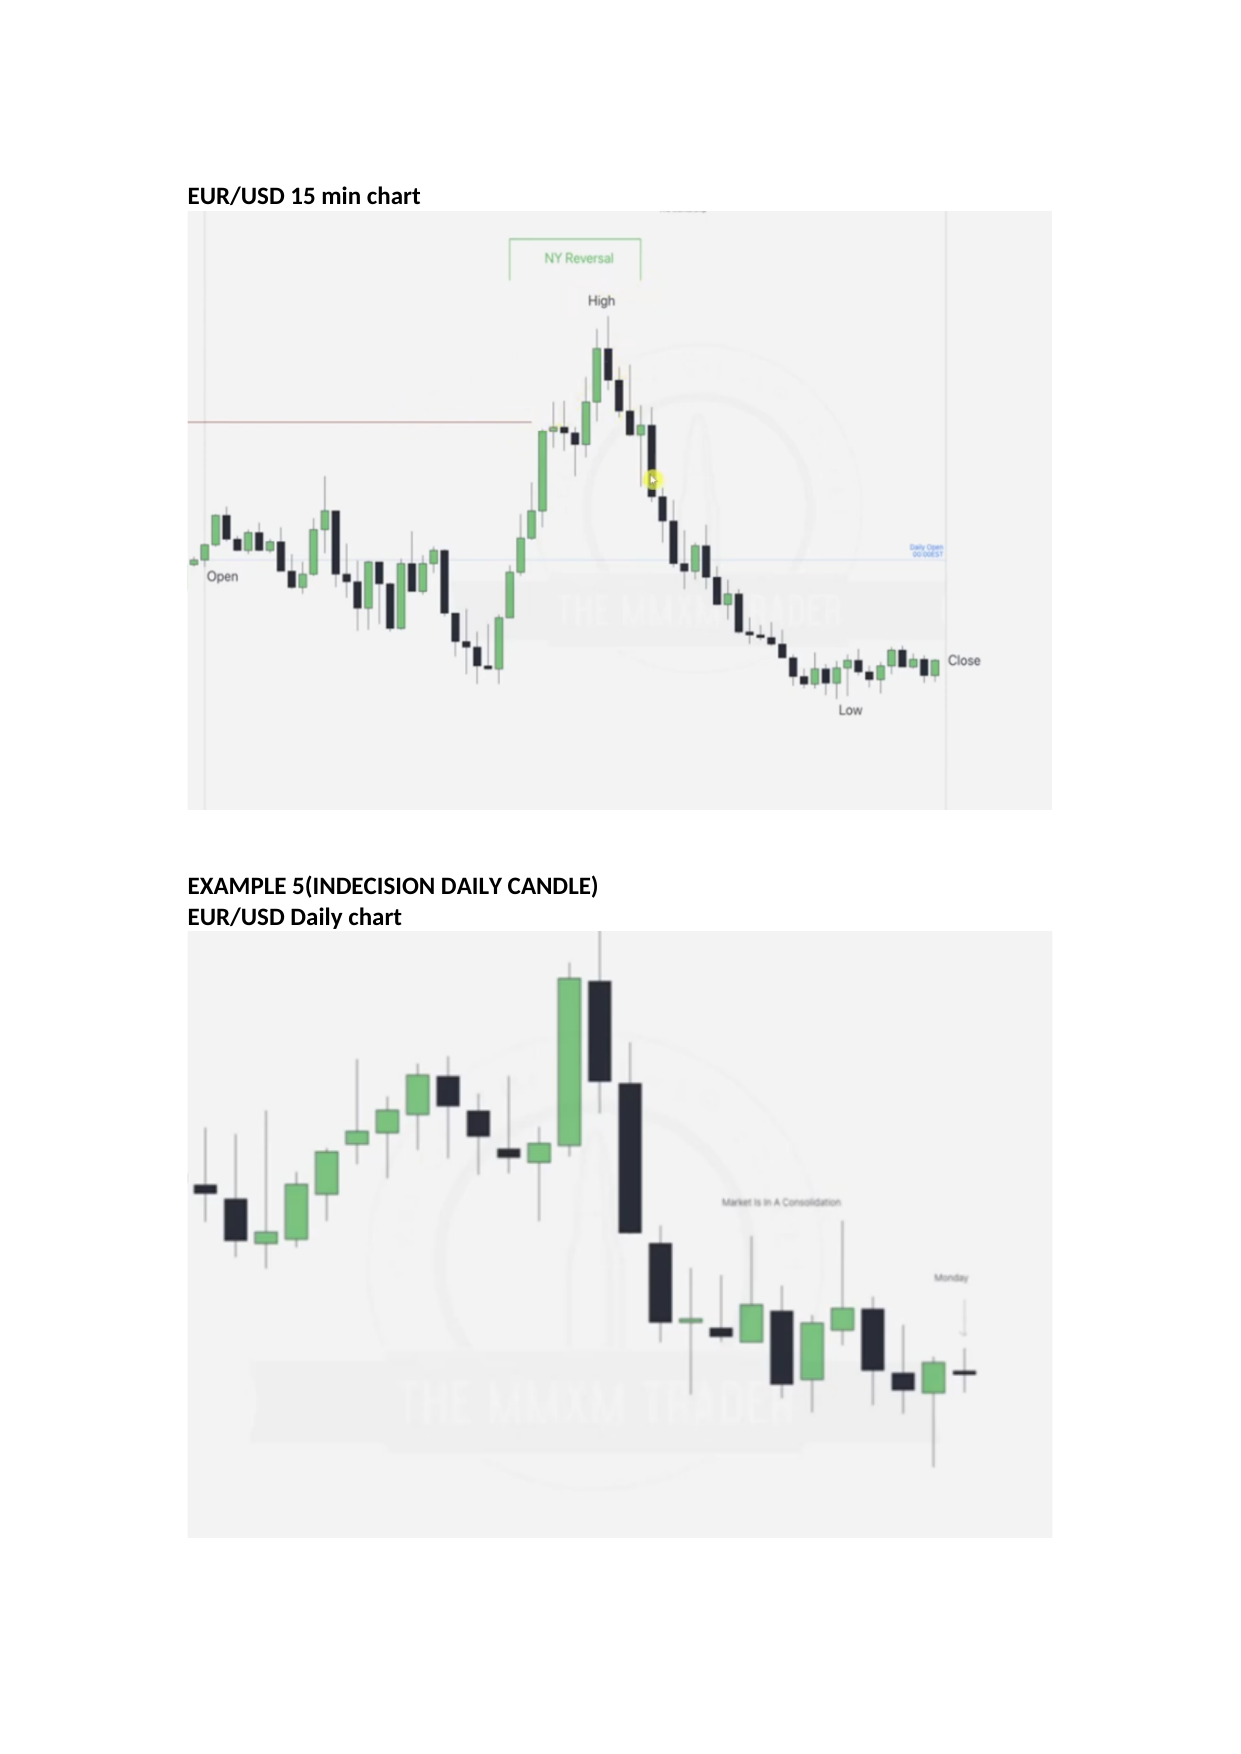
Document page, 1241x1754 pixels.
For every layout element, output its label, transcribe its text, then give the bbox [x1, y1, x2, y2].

text EXAMPLE 5(INDECISION DAILY CANDLE) [187, 870, 1053, 901]
text EUR/USD Daily chart [187, 901, 1053, 931]
picture [187, 211, 1052, 810]
picture [187, 931, 1053, 1538]
text EUR/USD 15 min chart [187, 181, 1053, 211]
